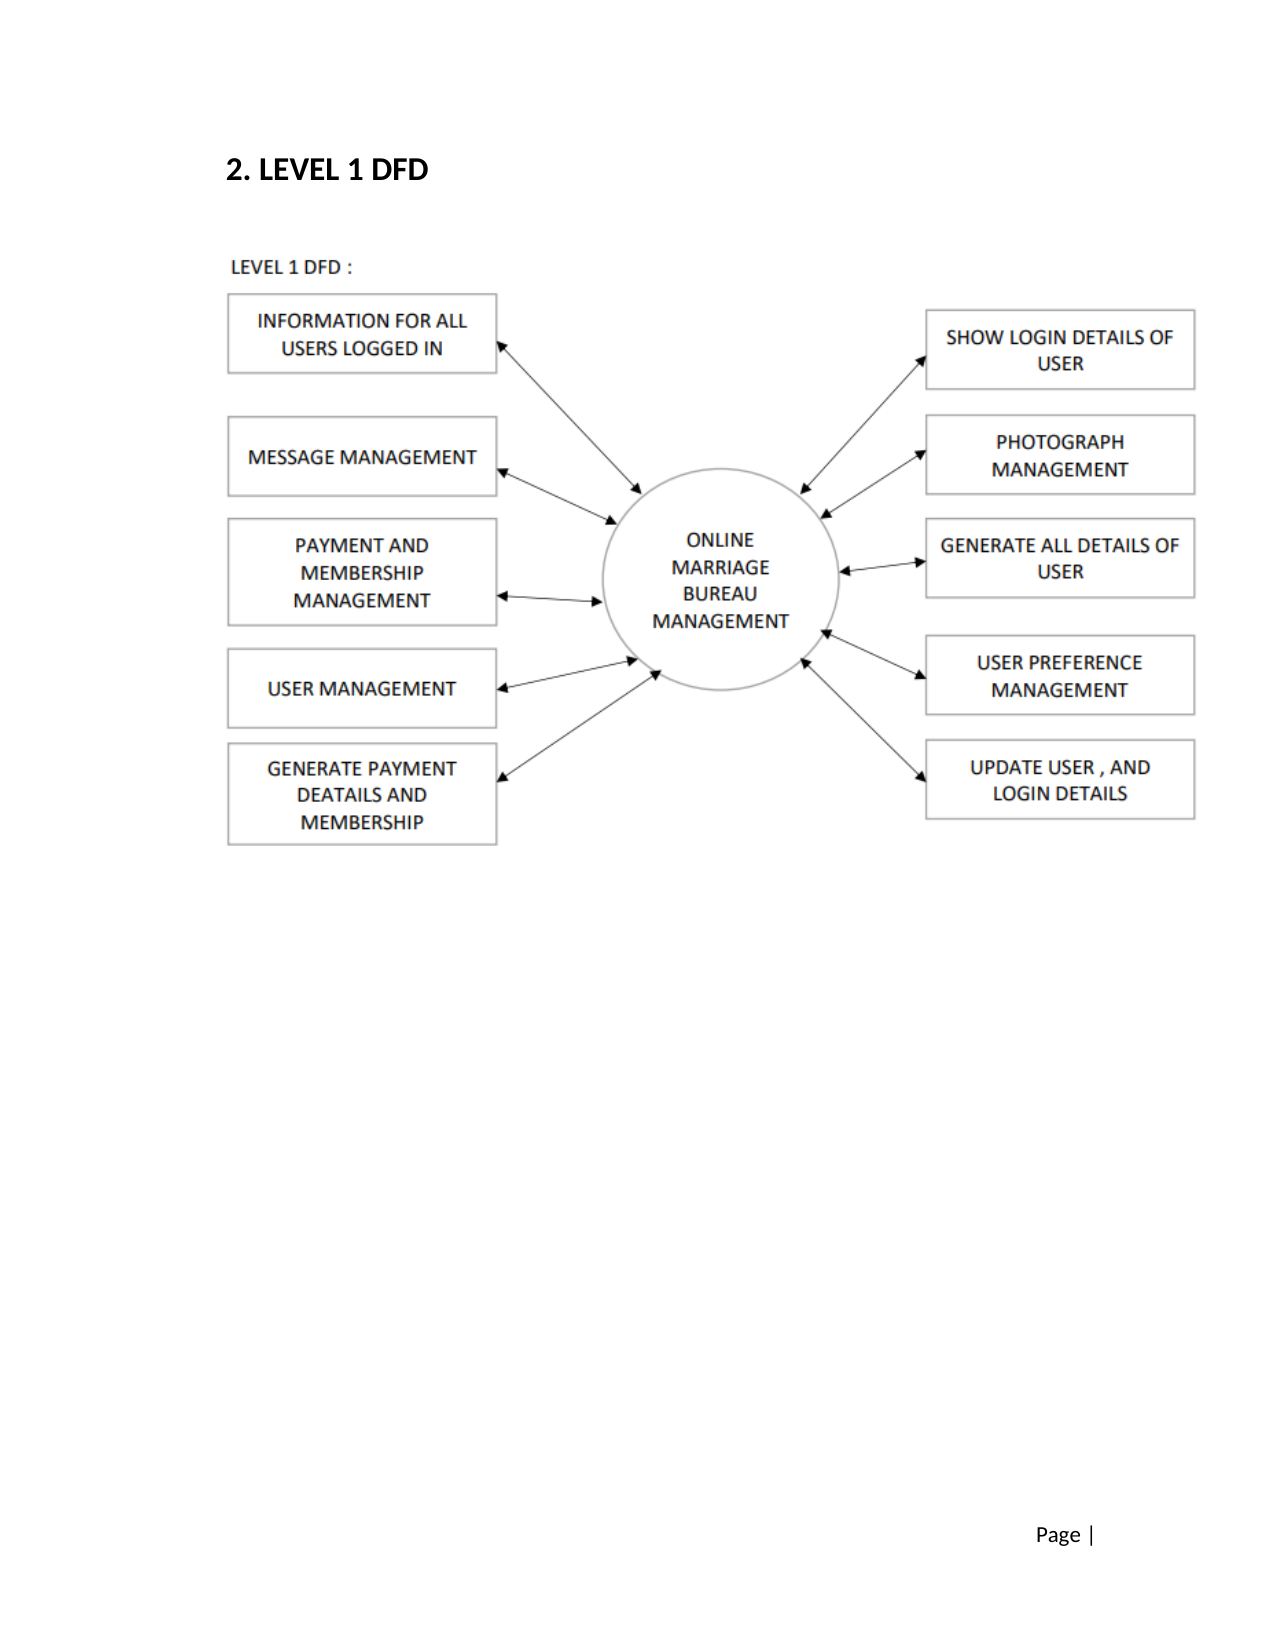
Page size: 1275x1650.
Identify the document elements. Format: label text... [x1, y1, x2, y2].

subtitle 2. LEVEL 1 DFD [150, 148, 1264, 189]
picture [159, 190, 1210, 857]
